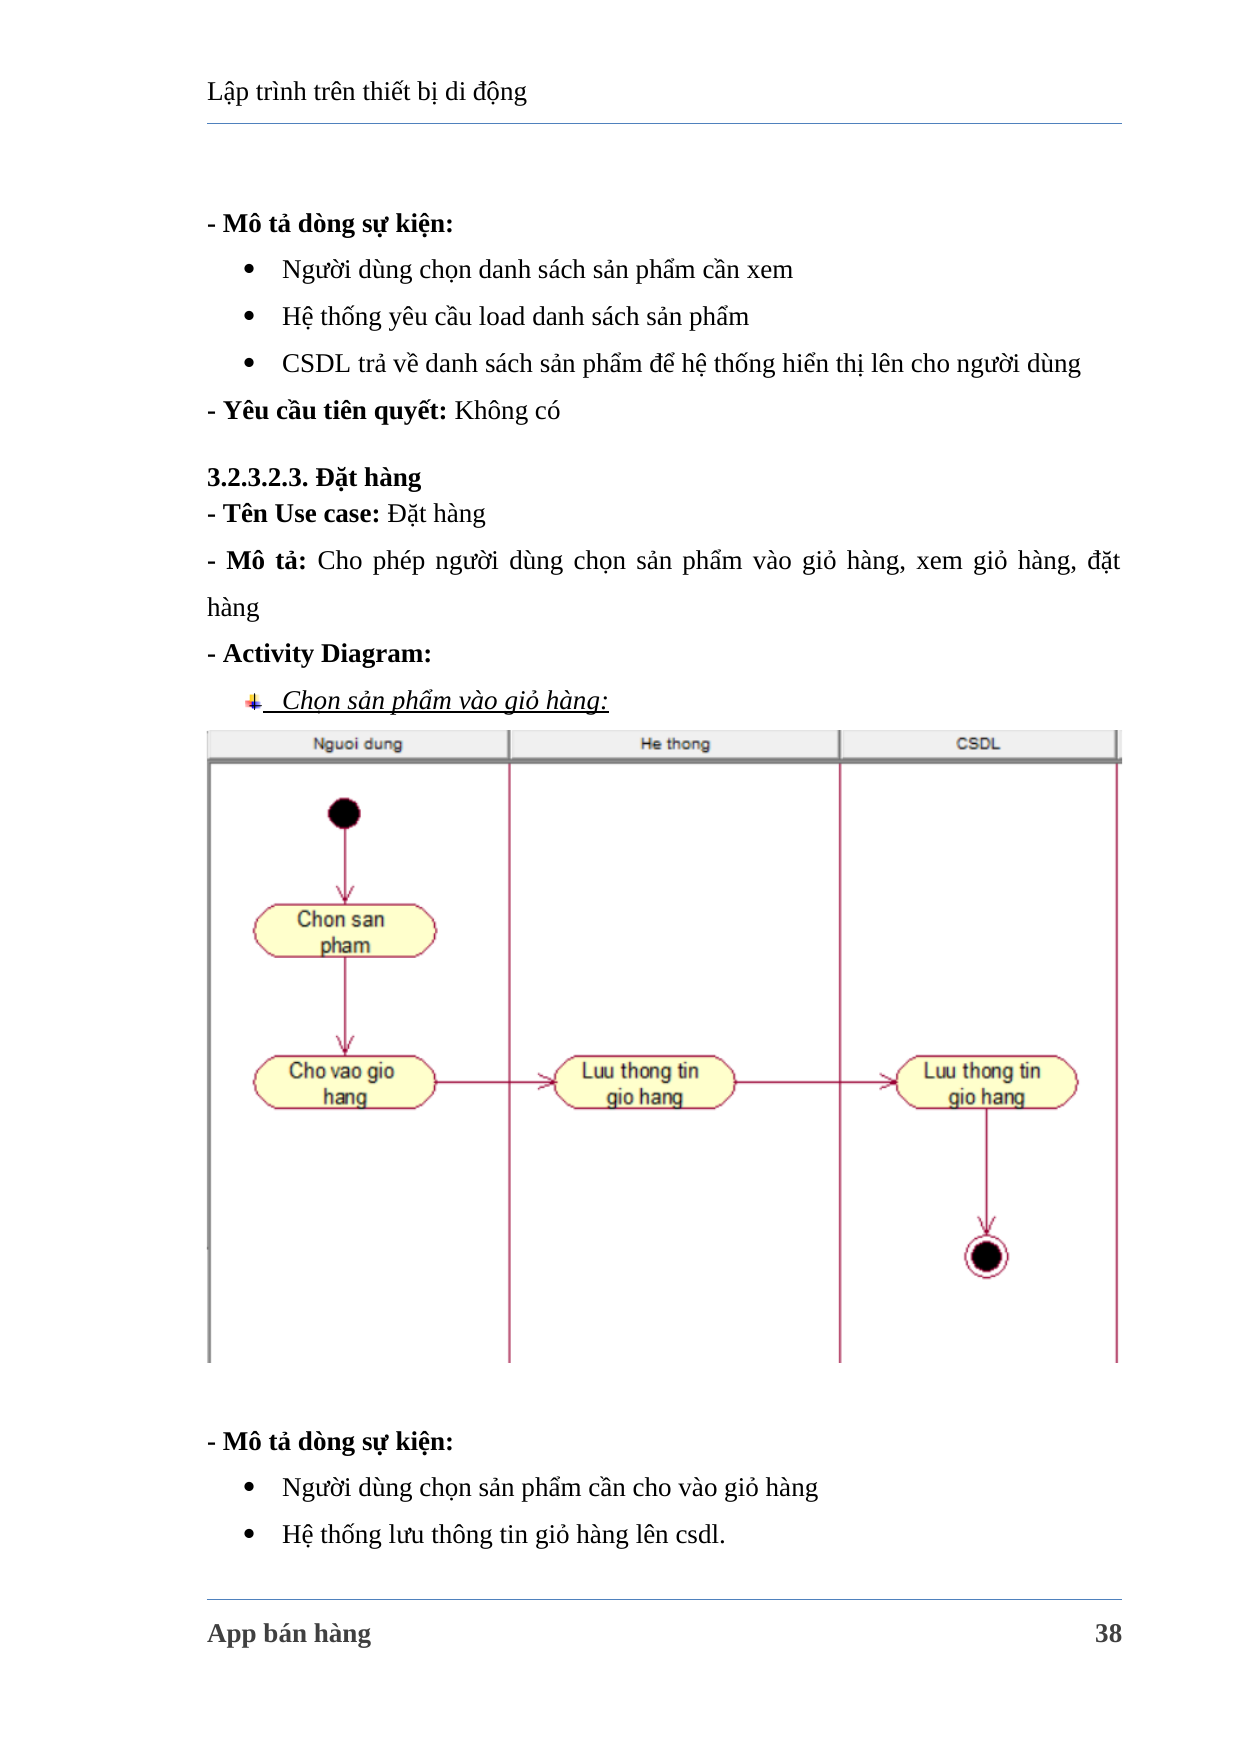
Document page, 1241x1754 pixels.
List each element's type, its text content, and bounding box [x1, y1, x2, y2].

picture [245, 692, 262, 710]
text - Yêu cầu tiên quyết: Không có [207, 394, 1122, 425]
text - Mô tả dòng sự kiện: [207, 1425, 1122, 1456]
list Người dùng chọn danh sách sản phẩm cần xem [244, 253, 1122, 285]
list Hệ thống lưu thông tin giỏ hàng lên csdl. [244, 1518, 1122, 1549]
list Hệ thống yêu cầu load danh sách sản phẩm [244, 300, 1122, 332]
text - Activity Diagram: [207, 637, 1122, 668]
text - Tên Use case: Đặt hàng [207, 497, 1122, 528]
picture [206, 730, 1123, 1363]
text - Mô tả dòng sự kiện: [207, 207, 1122, 238]
text - Mô tả: Cho phép người dùng chọn sản phẩm vào giỏ hàng, xem giỏ hàng, đặt hàng [207, 544, 1122, 622]
list Người dùng chọn sản phẩm cần cho vào giỏ hàng [244, 1471, 1122, 1503]
list CSDL trả về danh sách sản phẩm để hệ thống hiển thị lên cho người dùng [244, 347, 1122, 378]
list Chọn sản phẩm vào giỏ hàng: [244, 684, 1122, 715]
subtitle 3.2.3.2.3. Đặt hàng [207, 462, 1122, 493]
